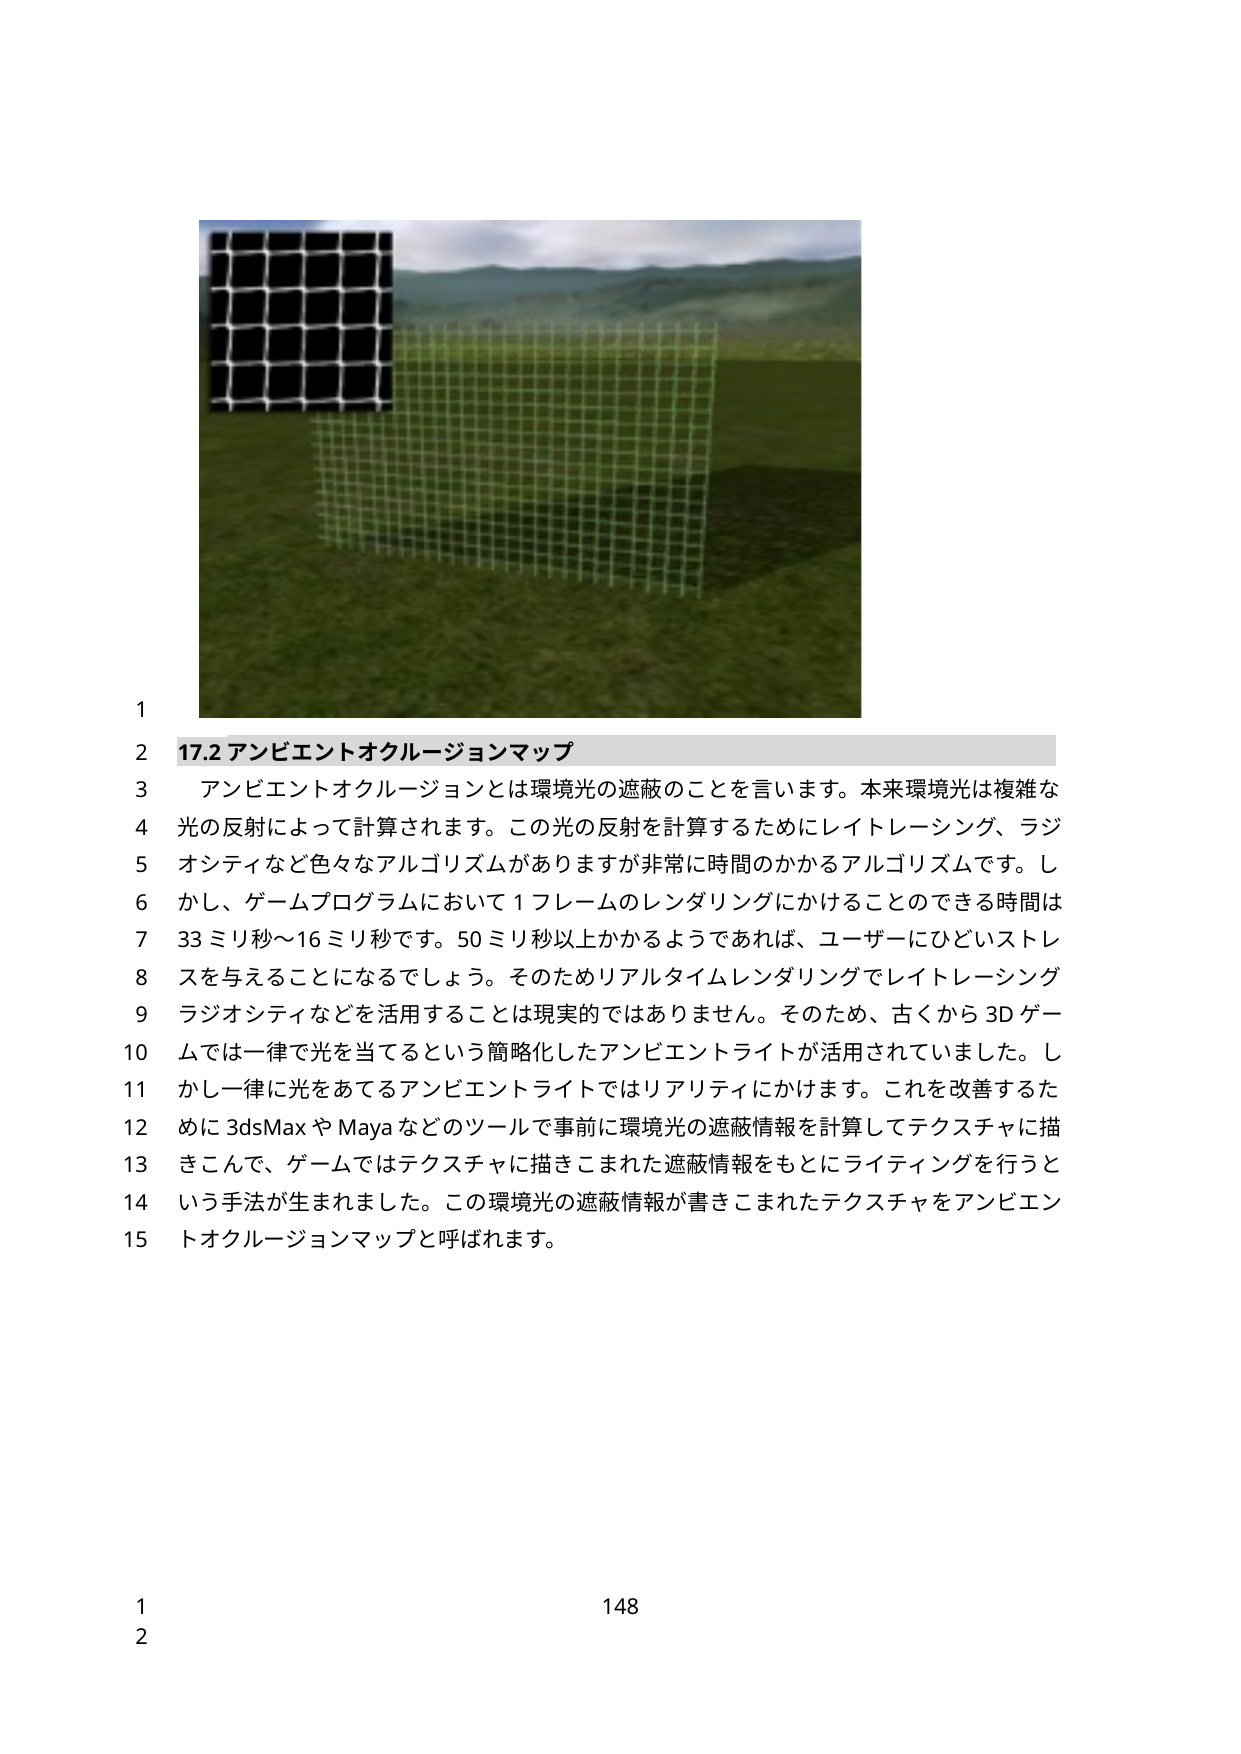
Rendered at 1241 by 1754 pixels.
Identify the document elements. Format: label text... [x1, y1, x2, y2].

text アンビエントオクルージョンとは環境光の遮蔽のことを言います。本来環境光は複雑な光の反射によって計算されます。この光の反射を計算するためにレイトレーシング、ラジオシティなど色々なアルゴリズムがありますが非常に時間のかかるアルゴリズムです。しかし、ゲームプログラムにおいて1フレームのレンダリングにかけることのできる時間は33ミリ秒～16ミリ秒です。50ミリ秒以上かかるようであれば、ユーザーにひどいストレスを与えることになるでしょう。そのためリアルタイムレンダリングでレイトレーシング、ラジオシティなどを活用することは現実的ではありません。そのため、古くから3Dゲームでは一律で光を当てるという簡略化したアンビエントライトが活用されていました。しかし一律に光をあてるアンビエントライトではリアリティにかけます。これを改善するために3dsMaxやMayaなどのツールで事前に環境光の遮蔽情報を計算してテクスチャに描きこんで、ゲームではテクスチャに描きこまれた遮蔽情報をもとにライティングを行うという手法が生まれました。この環境光の遮蔽情報が書きこまれたテクスチャをアンビエントオクルージョンマップと呼ばれます。 [177, 769, 1063, 1257]
picture [199, 220, 862, 718]
text 17.2 アンビエントオクルージョンマップ [177, 732, 1063, 769]
